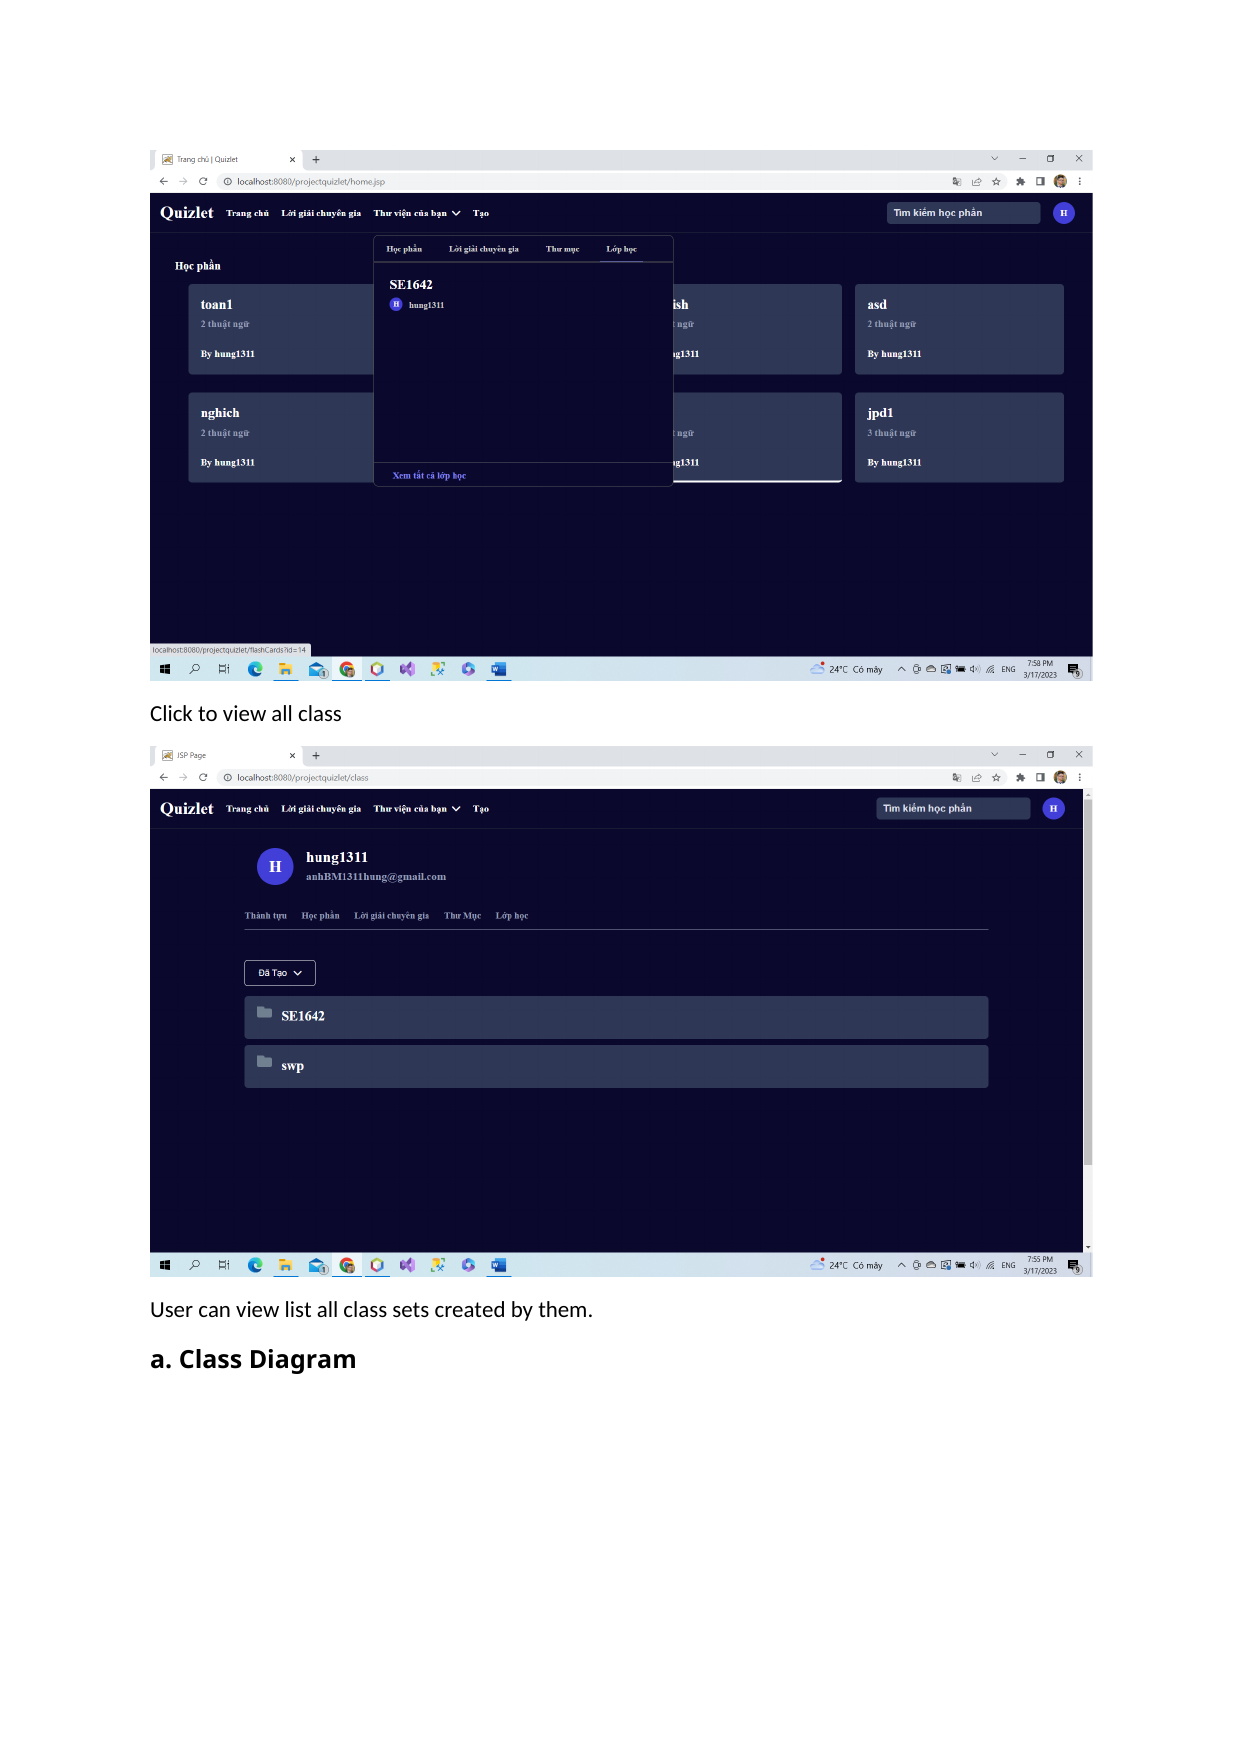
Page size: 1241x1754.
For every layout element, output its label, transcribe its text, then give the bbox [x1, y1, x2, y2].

text Click to view all class [150, 699, 1093, 727]
text User can view list all class sets created by them. [150, 1295, 1093, 1323]
subtitle a. Class Diagram [150, 1342, 1093, 1376]
picture [150, 746, 1093, 1277]
picture [150, 150, 1093, 681]
